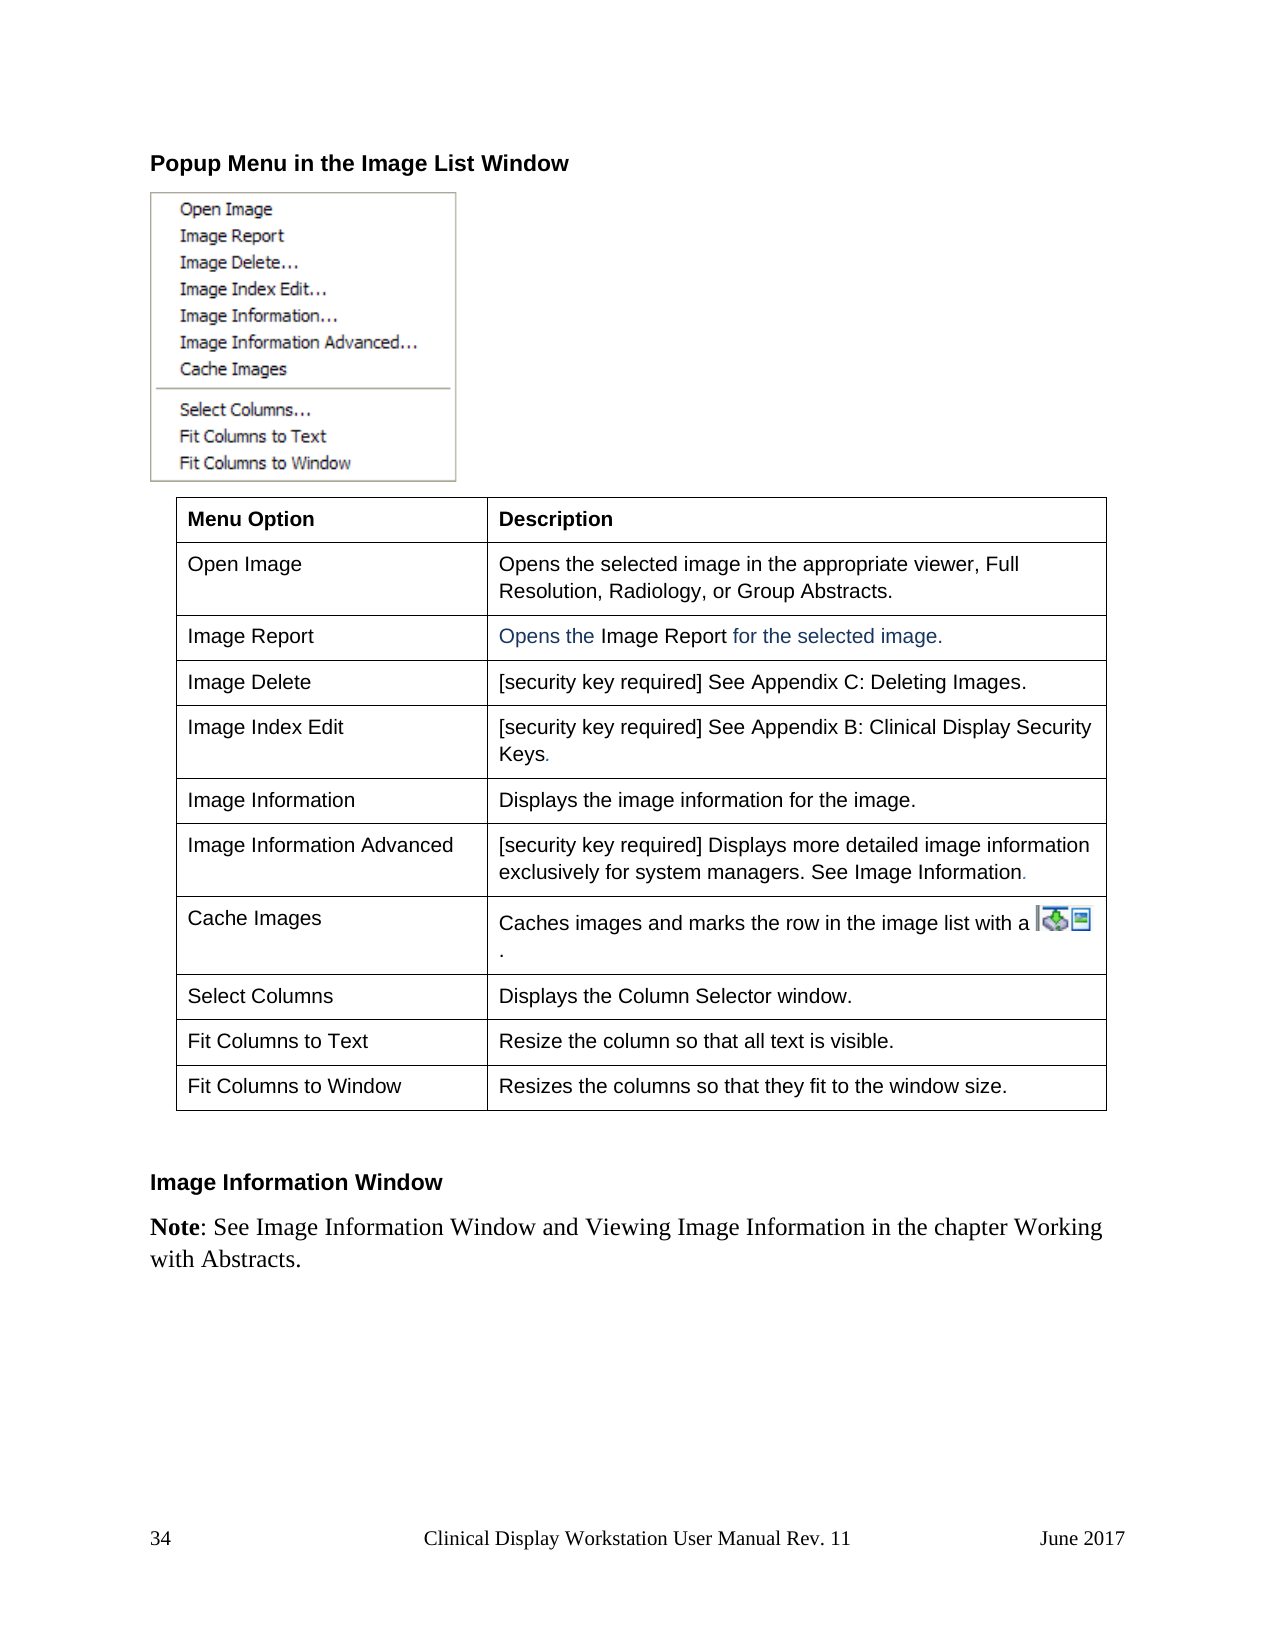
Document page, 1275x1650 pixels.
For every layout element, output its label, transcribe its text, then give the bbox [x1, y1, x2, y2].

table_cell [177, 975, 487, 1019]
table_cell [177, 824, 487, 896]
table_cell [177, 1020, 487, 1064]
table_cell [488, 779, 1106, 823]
subtitle Popup Menu in the Image List Window [150, 150, 1125, 176]
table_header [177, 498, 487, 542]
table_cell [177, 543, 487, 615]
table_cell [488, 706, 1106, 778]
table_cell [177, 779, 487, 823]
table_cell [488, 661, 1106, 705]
picture [1035, 905, 1094, 931]
text Note: See Image Information Window and Viewing Image Information in the chapter Working with Abstracts. [150, 1212, 1125, 1273]
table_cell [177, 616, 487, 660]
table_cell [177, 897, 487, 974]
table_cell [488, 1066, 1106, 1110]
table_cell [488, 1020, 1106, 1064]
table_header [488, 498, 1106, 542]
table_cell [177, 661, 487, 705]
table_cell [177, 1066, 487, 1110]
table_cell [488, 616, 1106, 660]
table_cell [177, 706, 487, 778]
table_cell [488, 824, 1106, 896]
picture [150, 192, 457, 482]
subtitle Image Information Window [150, 1169, 1125, 1195]
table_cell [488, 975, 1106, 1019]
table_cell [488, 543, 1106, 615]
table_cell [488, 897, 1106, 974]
